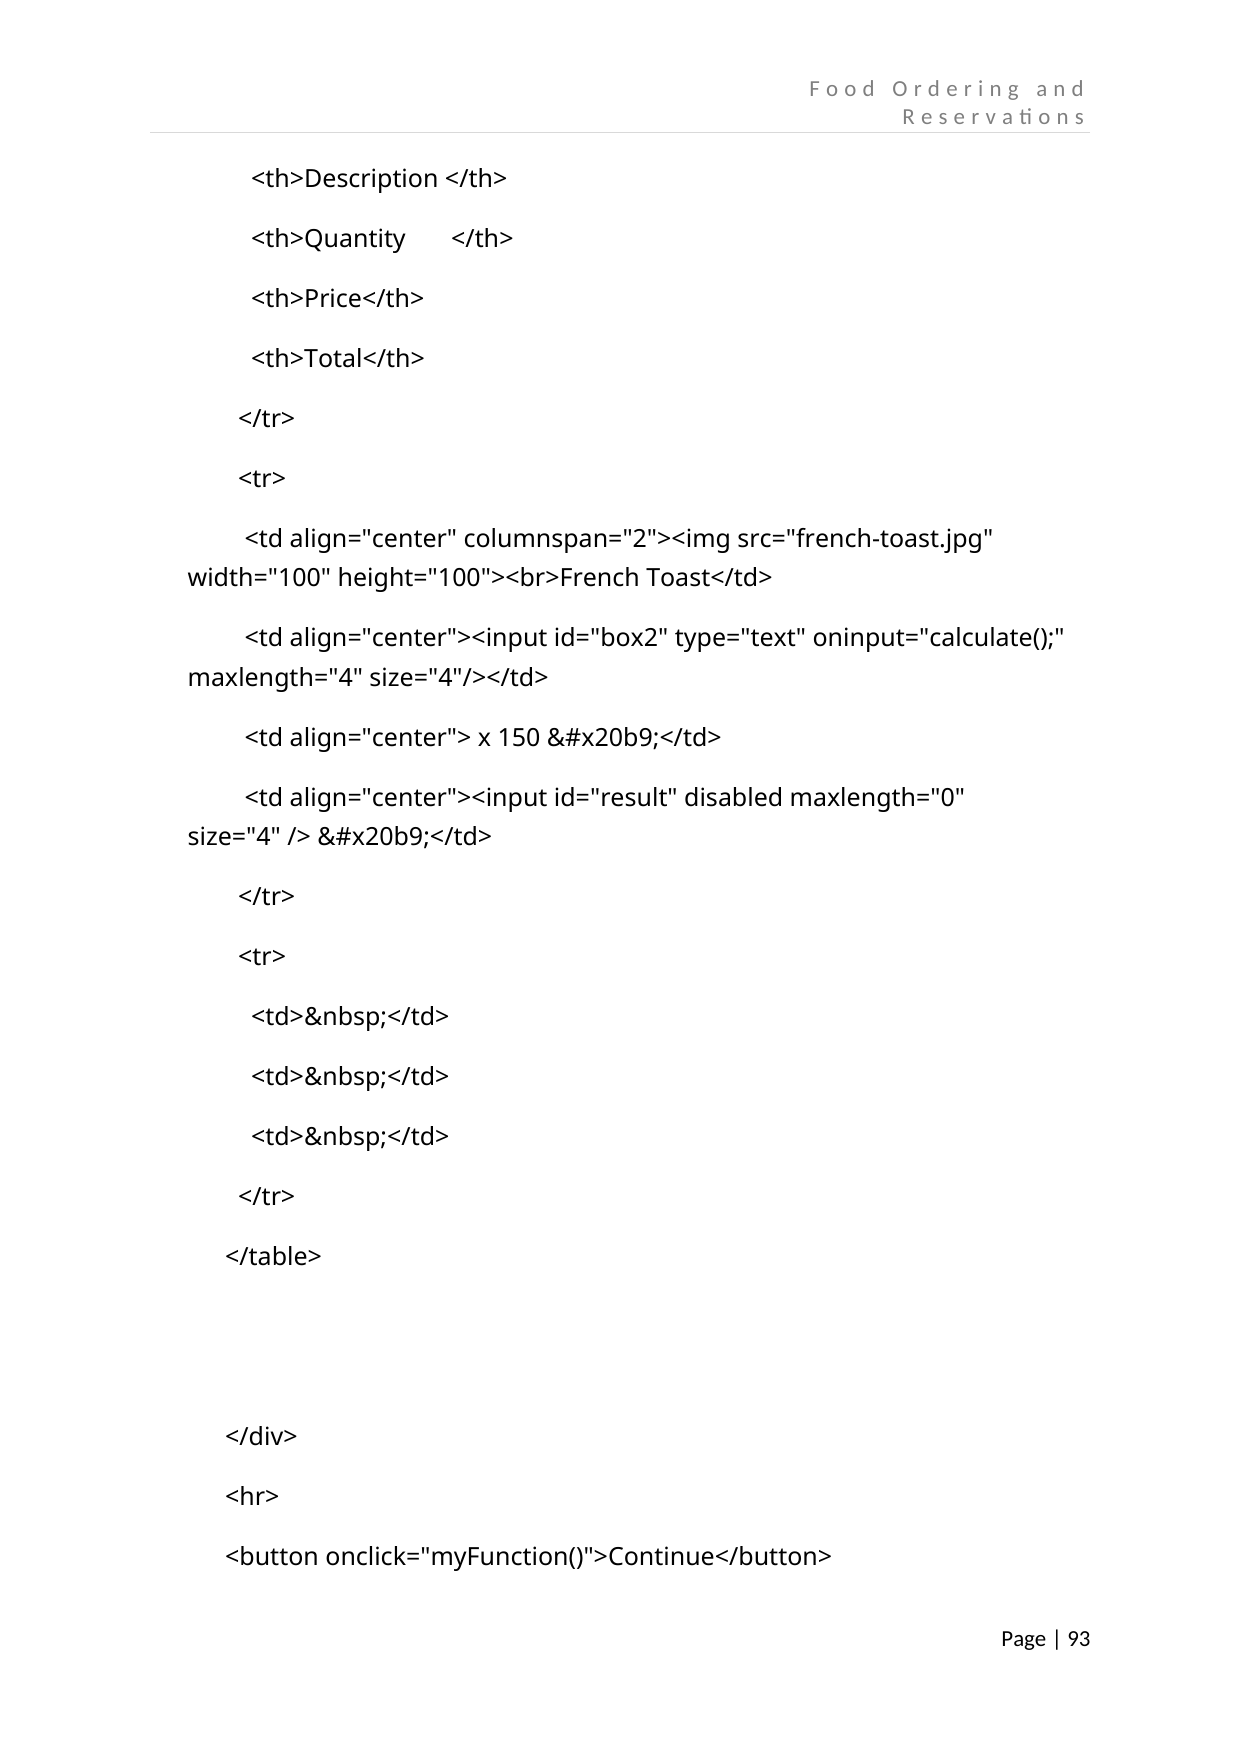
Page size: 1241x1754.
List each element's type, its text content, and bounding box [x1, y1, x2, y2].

text <th>Description </th> [187, 161, 1090, 195]
text <th>Price</th> [187, 281, 1090, 315]
text <tr> [187, 938, 1090, 972]
text <button onclick="myFunction()">Continue</button> [187, 1538, 1090, 1572]
text <td align="center"><input id="result" disabled maxlength="0" size="4" /> &#x20b9;</td> [187, 779, 1090, 852]
text </table> [187, 1238, 1090, 1272]
text <td>&nbsp;</td> [187, 1058, 1090, 1092]
text <td align="center"><input id="box2" type="text" oninput="calculate();" maxlength="4" size="4"/></td> [187, 620, 1090, 693]
text </tr> [187, 878, 1090, 912]
text <th>Quantity </th> [187, 221, 1090, 255]
text <td>&nbsp;</td> [187, 1118, 1090, 1152]
text <td align="center"> x 150 &#x20b9;</td> [187, 719, 1090, 753]
text <th>Total</th> [187, 341, 1090, 375]
text <tr> [187, 461, 1090, 495]
text <hr> [187, 1478, 1090, 1512]
text </div> [187, 1418, 1090, 1452]
text </tr> [187, 401, 1090, 435]
text <td align="center" columnspan="2"><img src="french-toast.jpg" width="100" height="100"><br>French Toast</td> [187, 521, 1090, 594]
text <td>&nbsp;</td> [187, 998, 1090, 1032]
text </tr> [187, 1178, 1090, 1212]
